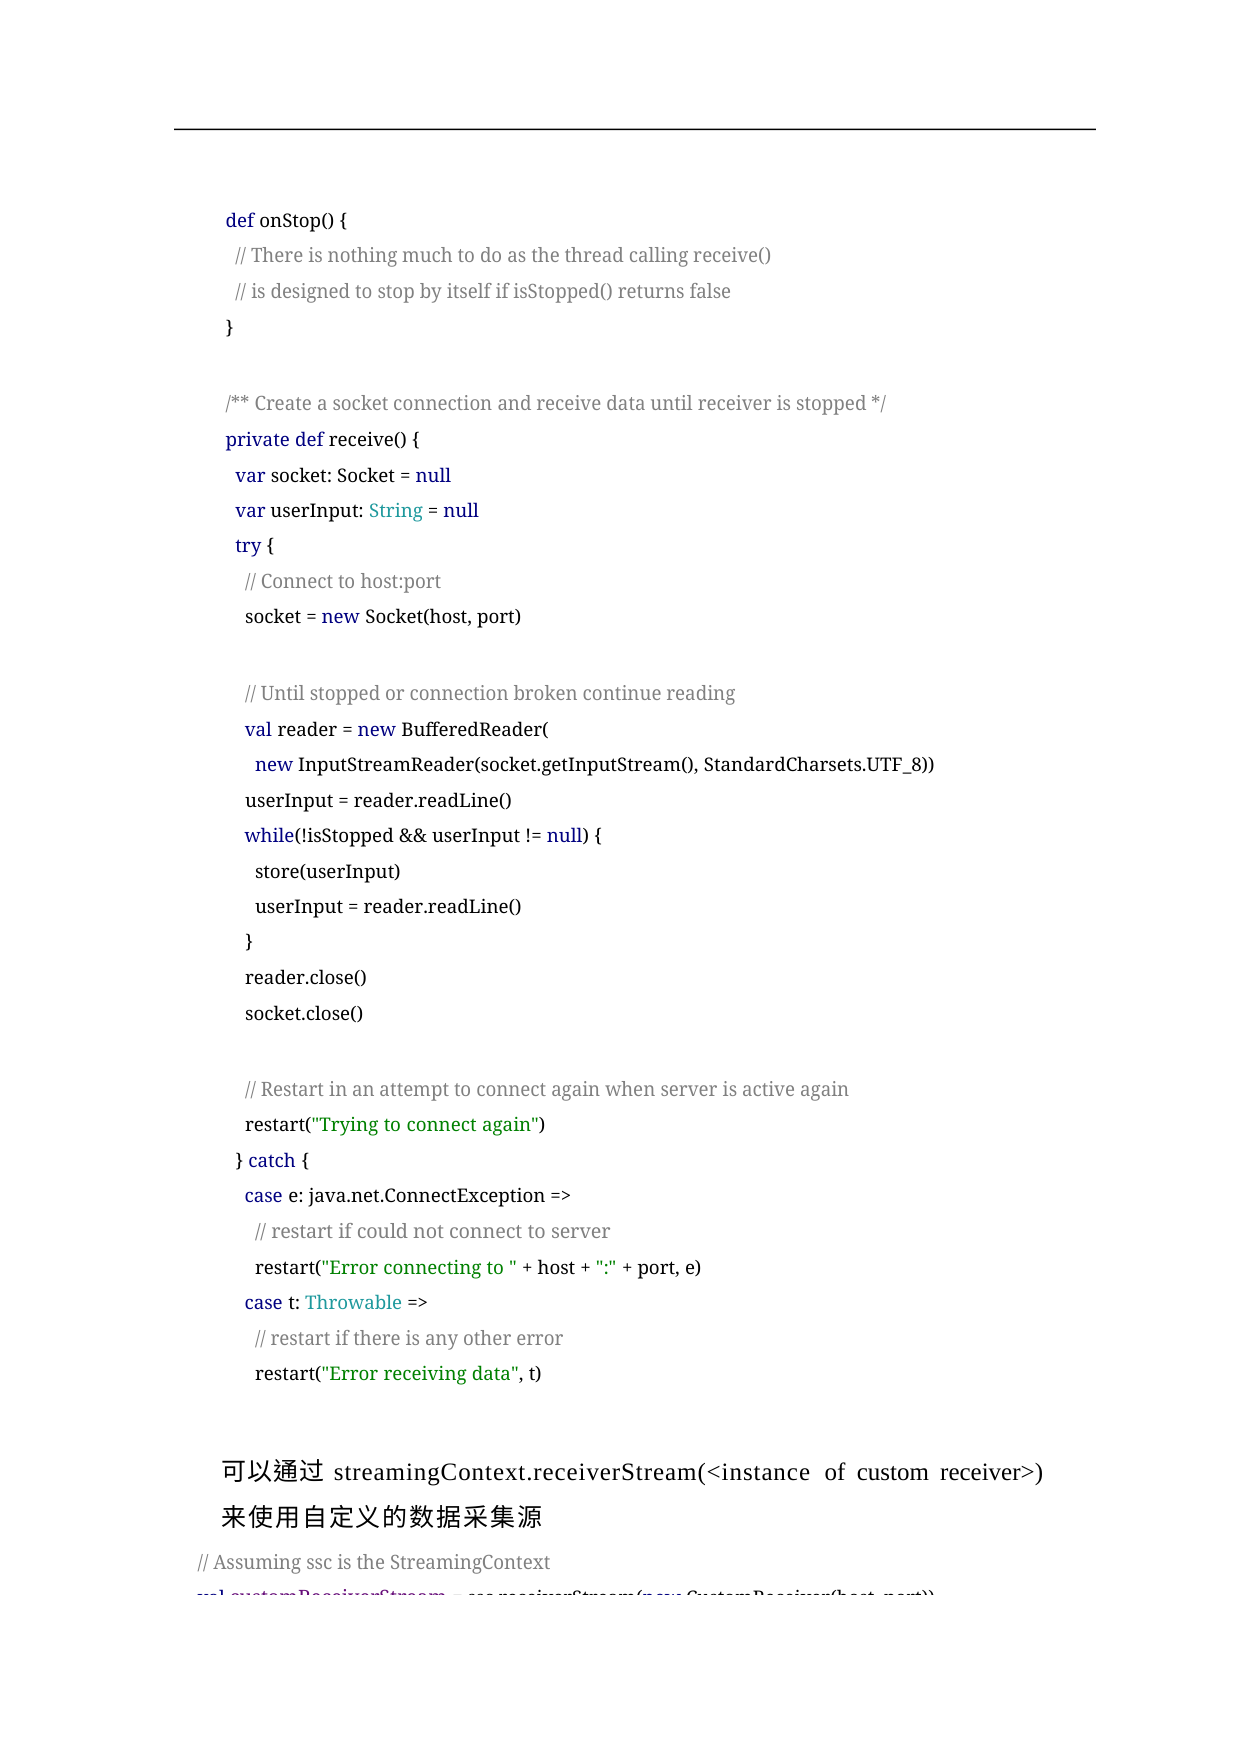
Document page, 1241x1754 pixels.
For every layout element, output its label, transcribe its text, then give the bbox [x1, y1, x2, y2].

subtitle 可以通过 streamingContext.receiverStream(<instance of custom receiver>) [221, 1453, 1159, 1487]
subtitle 来使用自定义的数据采集源 [221, 1499, 1159, 1533]
